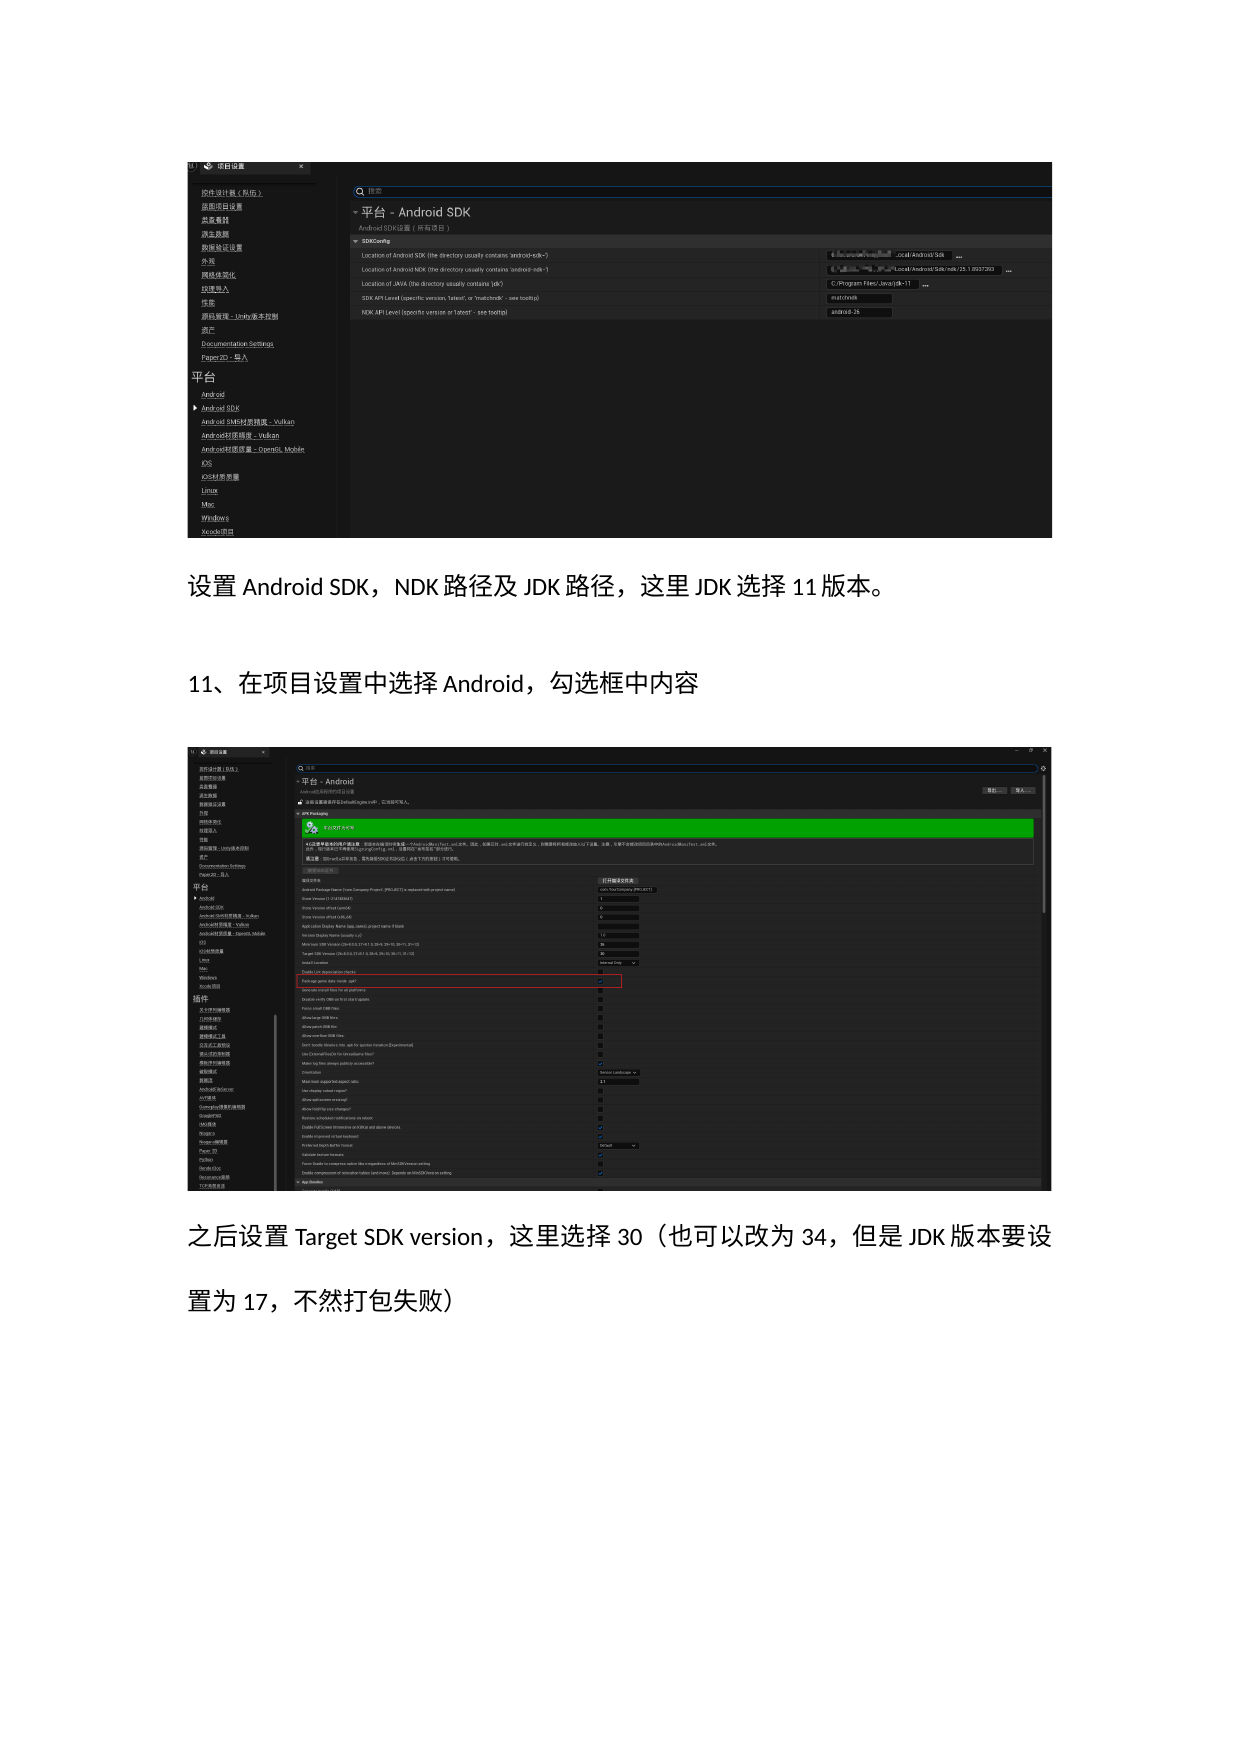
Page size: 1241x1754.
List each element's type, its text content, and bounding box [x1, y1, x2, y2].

picture [187, 747, 1052, 1191]
picture [187, 162, 1053, 538]
list 之后设置Target SDK version，这里选择30（也可以改为34，但是JDK版本要设置为17，不然打包失败） [187, 1202, 1053, 1332]
list 在项目设置中选择Android，勾选框中内容 [187, 649, 1053, 714]
list 设置Android SDK，NDK路径及JDK路径，这里JDK选择11版本。 [187, 552, 1053, 617]
